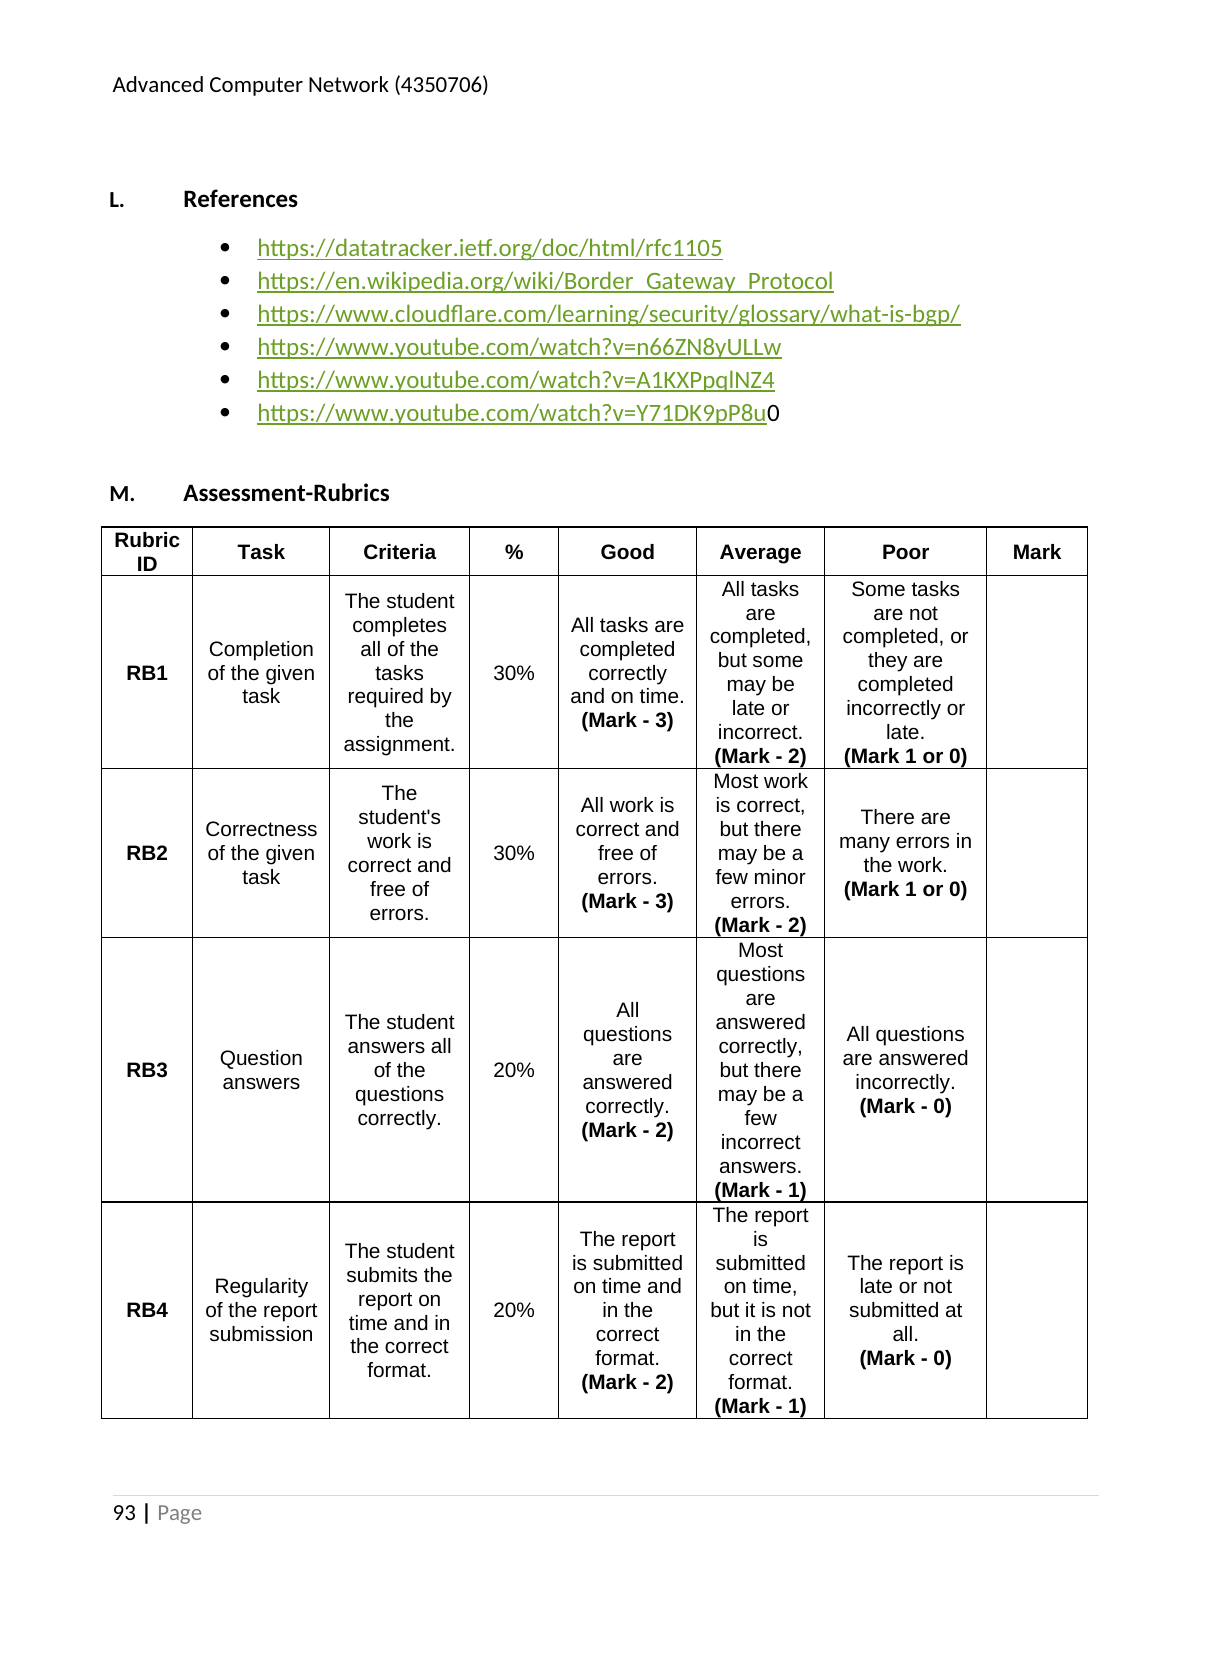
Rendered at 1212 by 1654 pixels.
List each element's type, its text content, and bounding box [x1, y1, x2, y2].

list Assessment-Rubrics [109, 477, 1099, 507]
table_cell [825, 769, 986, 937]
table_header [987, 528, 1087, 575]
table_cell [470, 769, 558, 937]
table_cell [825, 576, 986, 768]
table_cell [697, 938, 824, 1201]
list https://www.youtube.com/watch?v=A1KXPpqlNZ4 [221, 364, 1099, 395]
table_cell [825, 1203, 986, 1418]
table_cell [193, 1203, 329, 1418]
list https://datatracker.ietf.org/doc/html/rfc1105 [221, 232, 1099, 263]
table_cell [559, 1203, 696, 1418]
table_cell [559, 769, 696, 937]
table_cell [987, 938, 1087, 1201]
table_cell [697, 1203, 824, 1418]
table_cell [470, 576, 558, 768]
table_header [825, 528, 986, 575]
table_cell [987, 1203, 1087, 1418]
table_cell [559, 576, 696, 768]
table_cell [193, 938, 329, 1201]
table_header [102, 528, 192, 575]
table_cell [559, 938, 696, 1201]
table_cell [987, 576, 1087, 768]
list https://en.wikipedia.org/wiki/Border_Gateway_Protocol [221, 265, 1099, 296]
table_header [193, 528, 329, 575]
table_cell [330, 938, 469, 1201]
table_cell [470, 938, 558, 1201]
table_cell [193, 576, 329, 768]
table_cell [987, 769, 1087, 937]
list https://www.youtube.com/watch?v=n66ZN8yULLw [221, 331, 1099, 362]
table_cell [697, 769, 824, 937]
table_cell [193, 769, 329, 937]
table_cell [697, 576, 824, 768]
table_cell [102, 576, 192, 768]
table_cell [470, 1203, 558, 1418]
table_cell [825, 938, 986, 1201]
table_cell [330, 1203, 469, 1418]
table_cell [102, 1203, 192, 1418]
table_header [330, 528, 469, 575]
list https://www.youtube.com/watch?v=Y71DK9pP8u0 [221, 397, 1099, 428]
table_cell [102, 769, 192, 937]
list https://www.cloudflare.com/learning/security/glossary/what-is-bgp/ [221, 298, 1099, 329]
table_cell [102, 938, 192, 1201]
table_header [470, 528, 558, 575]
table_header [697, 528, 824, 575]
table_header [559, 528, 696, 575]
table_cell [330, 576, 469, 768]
list References [109, 183, 1099, 213]
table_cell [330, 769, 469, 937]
